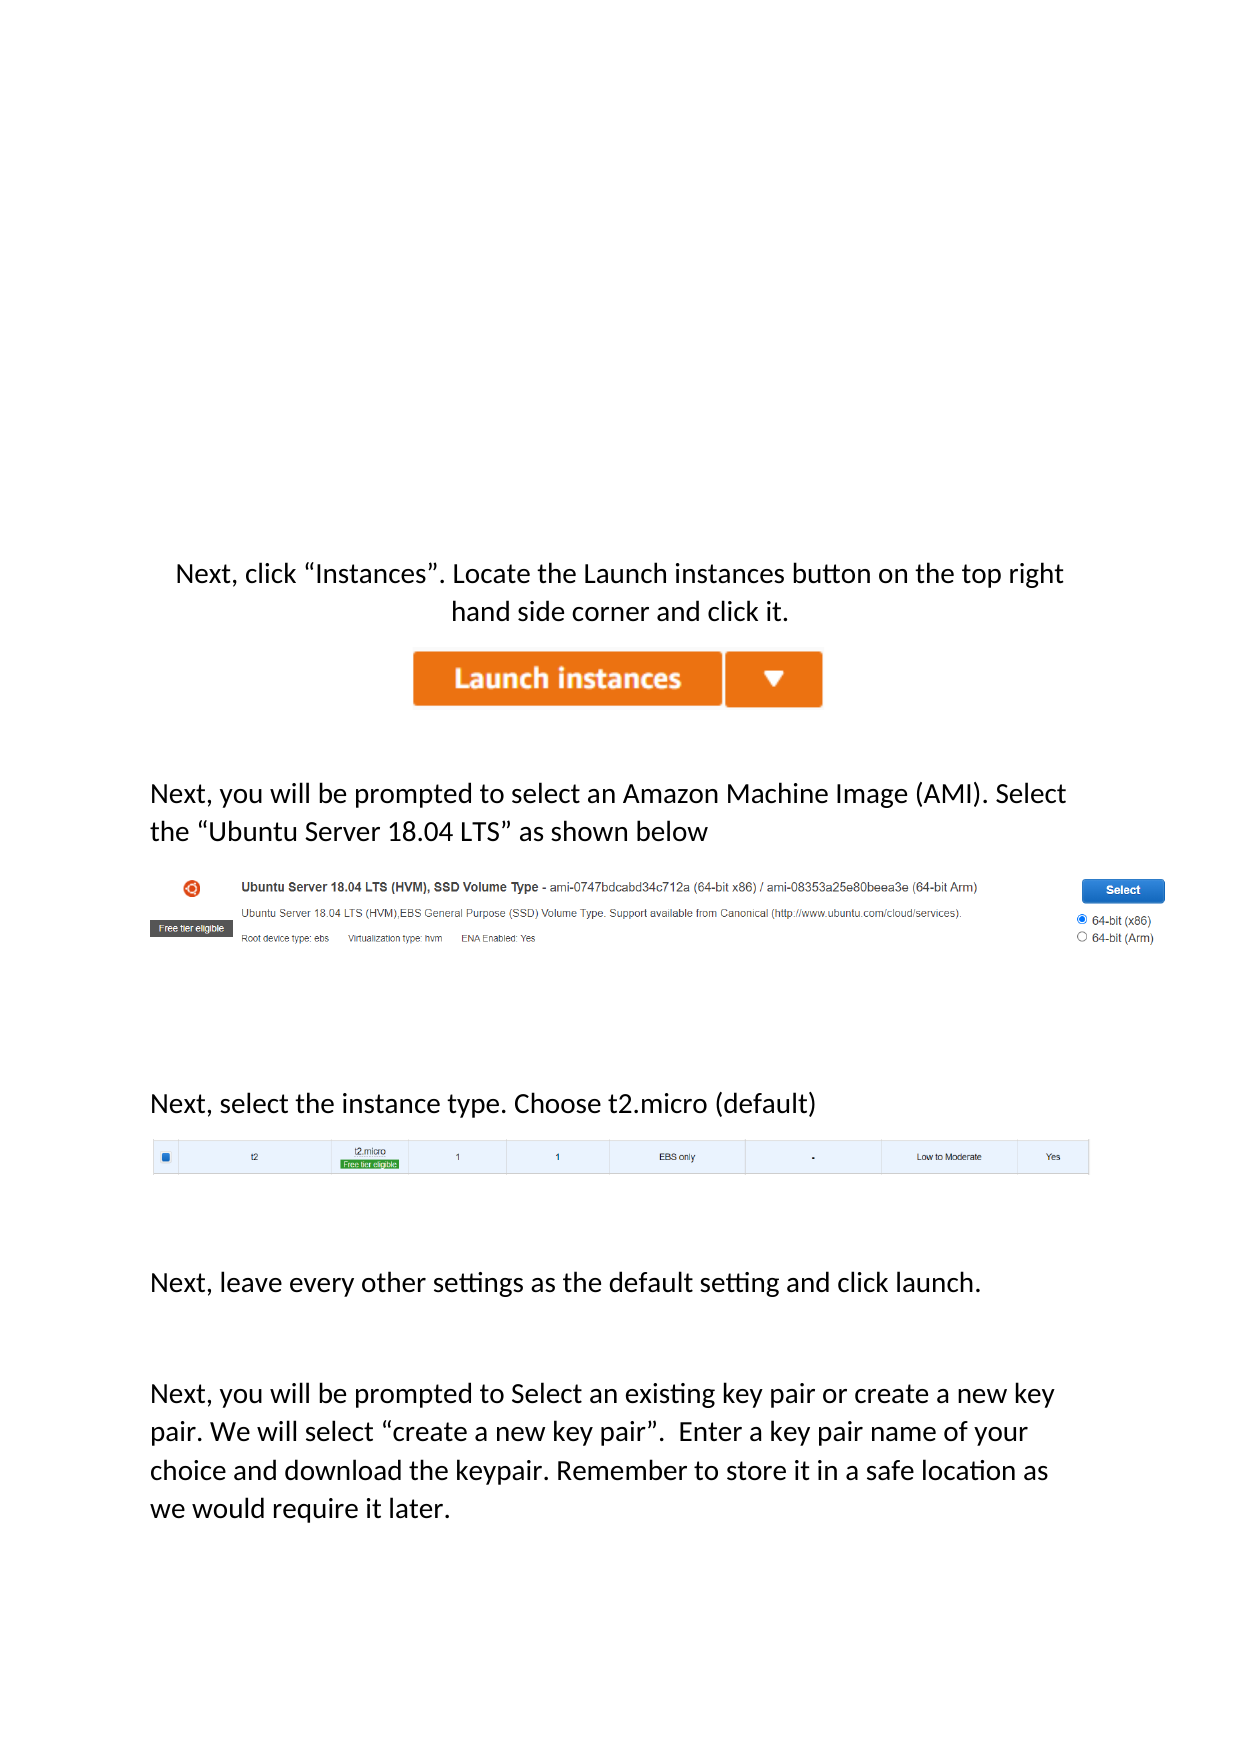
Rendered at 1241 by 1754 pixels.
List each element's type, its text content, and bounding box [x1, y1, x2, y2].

text Next, select the instance type. Choose t2.micro (default) [150, 1085, 1090, 1120]
text Next, leave every other settings as the default setting and click launch. [150, 1264, 1090, 1300]
text Next, click “Instances”. Locate the Launch instances button on the top right hand side corner and click it. [150, 555, 1090, 629]
text Next, you will be prompted to select an Amazon Machine Image (AMI). Select the “Ubuntu Server 18.04 LTS” as shown below [150, 775, 1090, 849]
picture [150, 1139, 1091, 1175]
picture [140, 870, 1189, 955]
text Next, you will be prompted to Select an existing key pair or create a new key pair. We will select “create a new key pair”. Enter a key pair name of your choice and download the keypair. Remember to store it in a safe location as we would require it later. [150, 1375, 1090, 1526]
picture [412, 647, 825, 710]
